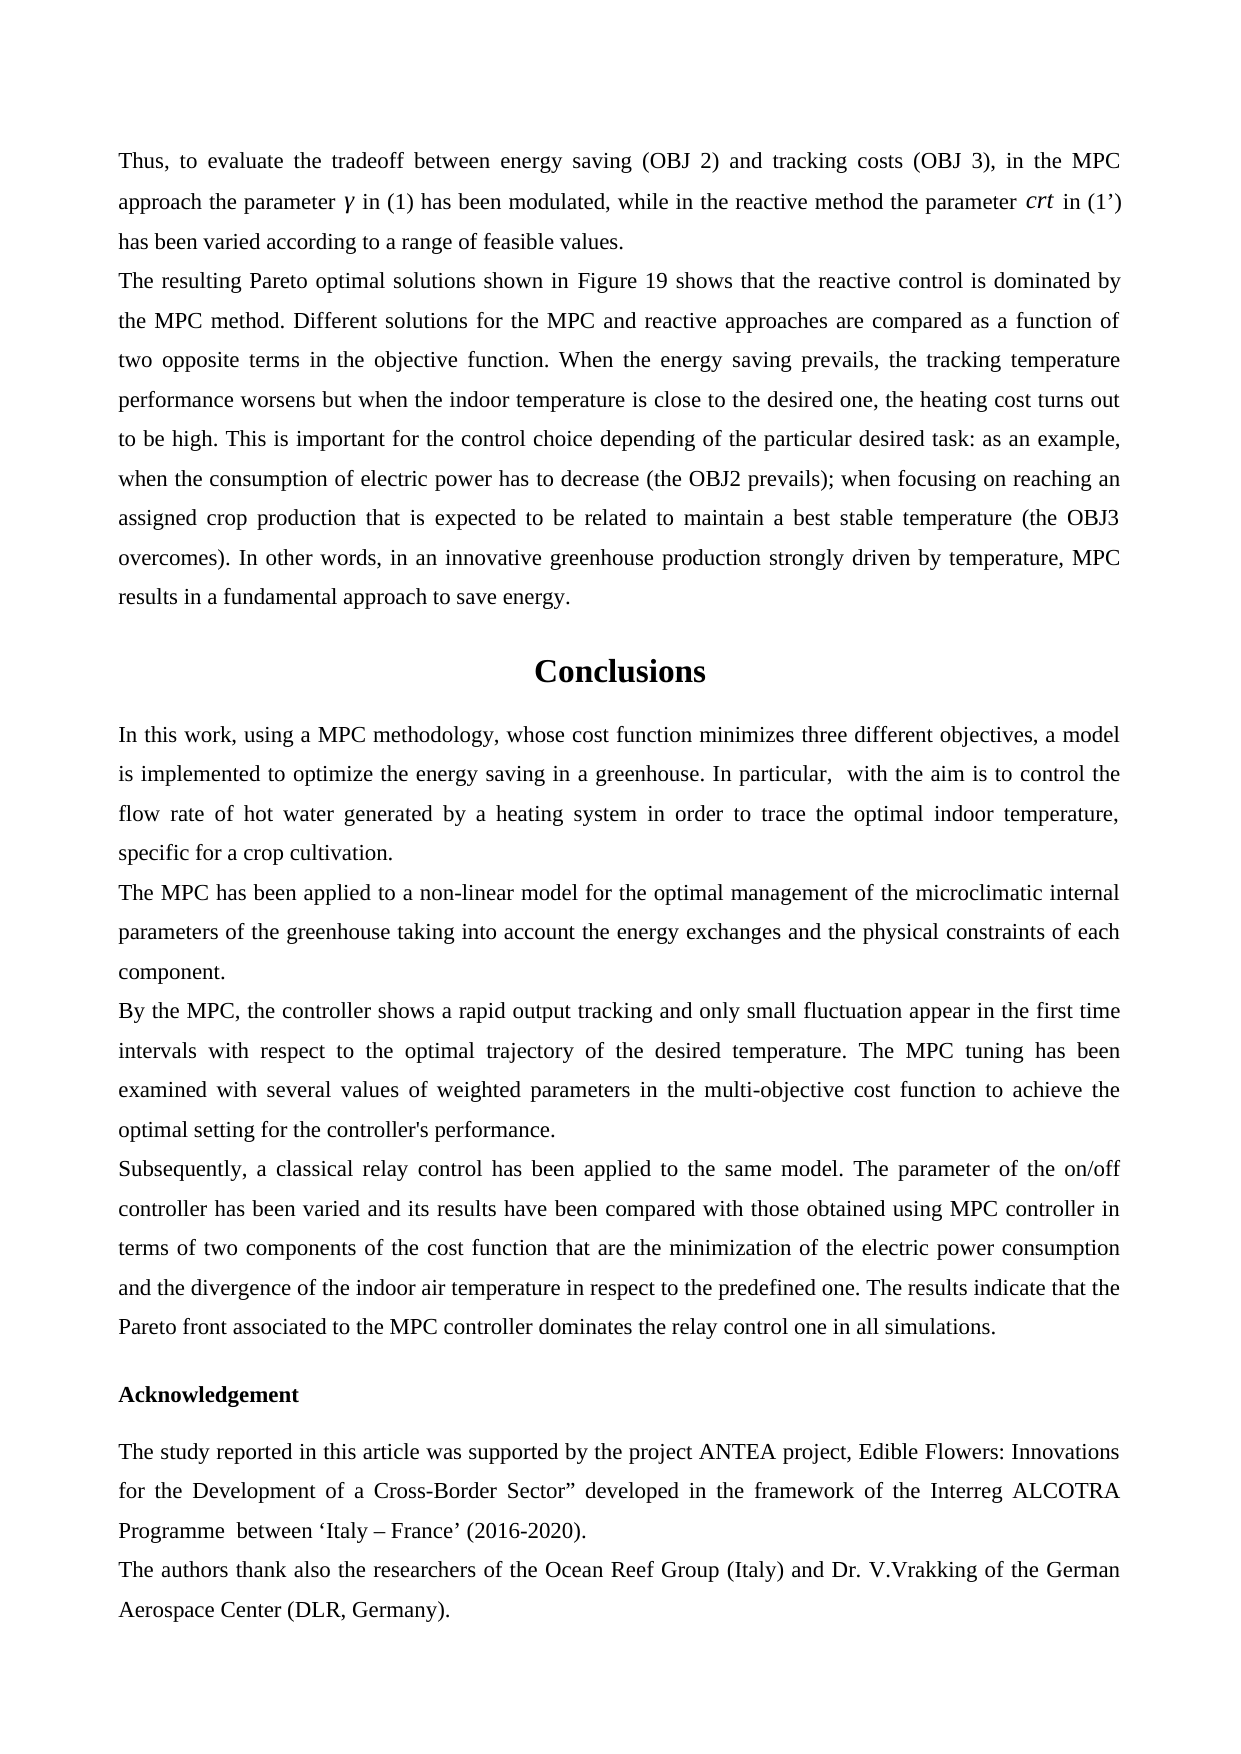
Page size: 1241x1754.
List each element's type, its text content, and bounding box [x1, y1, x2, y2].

text The MPC has been applied to a non-linear model for the optimal management of the microclimatic internal parameters of the greenhouse taking into account the energy exchanges and the physical constraints of each component. [118, 879, 1122, 984]
text Conclusions [118, 651, 1122, 689]
text Subsequently, a classical relay control has been applied to the same model. The parameter of the on/off controller has been varied and its results have been compared with those obtained using MPC controller in terms of two components of the cost function that are the minimization of the electric power consumption and the divergence of the indoor air temperature in respect to the predefined one. The results indicate that the Pareto front associated to the MPC controller dominates the relay control one in all simulations. [118, 1155, 1122, 1339]
text The resulting Pareto optimal solutions shown in Figure 19 shows that the reactive control is dominated by the MPC method. Different solutions for the MPC and reactive approaches are compared as a function of two opposite terms in the objective function. When the energy saving prevails, the tracking temperature performance worsens but when the indoor temperature is close to the desired one, the heating cost turns out to be high. This is important for the control choice depending of the particular desired task: as an example, when the consumption of electric power has to decrease (the OBJ2 prevails); when focusing on reaching an assigned crop production that is expected to be related to maintain a best stable temperature (the OBJ3 overcomes). In other words, in an innovative greenhouse production strongly driven by temperature, MPC results in a fundamental approach to save energy. [118, 267, 1122, 609]
text The authors thank also the researchers of the Ocean Reef Group (Italy) and Dr. V.Vrakking of the German Aerospace Center (DLR, Germany). [118, 1556, 1122, 1622]
text The study reported in this article was supported by the project ANTEA project, Edible Flowers: Innovations for the Development of a Cross-Border Sector” developed in the framework of the Interreg ALCOTRA Programme between ‘Italy – France’ (2016-2020). [118, 1438, 1122, 1543]
text Thus, to evaluate the tradeoff between energy saving (OBJ 2) and tracking costs (OBJ 3), in the MPC approach the parameter in (1) has been modulated, while in the reactive method the parameter in (1’) has been varied according to a range of feasible values. [118, 148, 1122, 254]
text Acknowledgement [118, 1381, 1122, 1407]
text In this work, using a MPC methodology, whose cost function minimizes three different objectives, a model is implemented to optimize the energy saving in a greenhouse. In particular, with the aim is to control the flow rate of hot water generated by a heating system in order to trace the optimal indoor temperature, specific for a crop cultivation. [118, 721, 1122, 866]
text By the MPC, the controller shows a rapid output tracking and only small fluctuation appear in the first time intervals with respect to the optimal trajectory of the desired temperature. The MPC tuning has been examined with several values of weighted parameters in the multi-objective cost function to achieve the optimal setting for the controller's performance. [118, 997, 1122, 1142]
